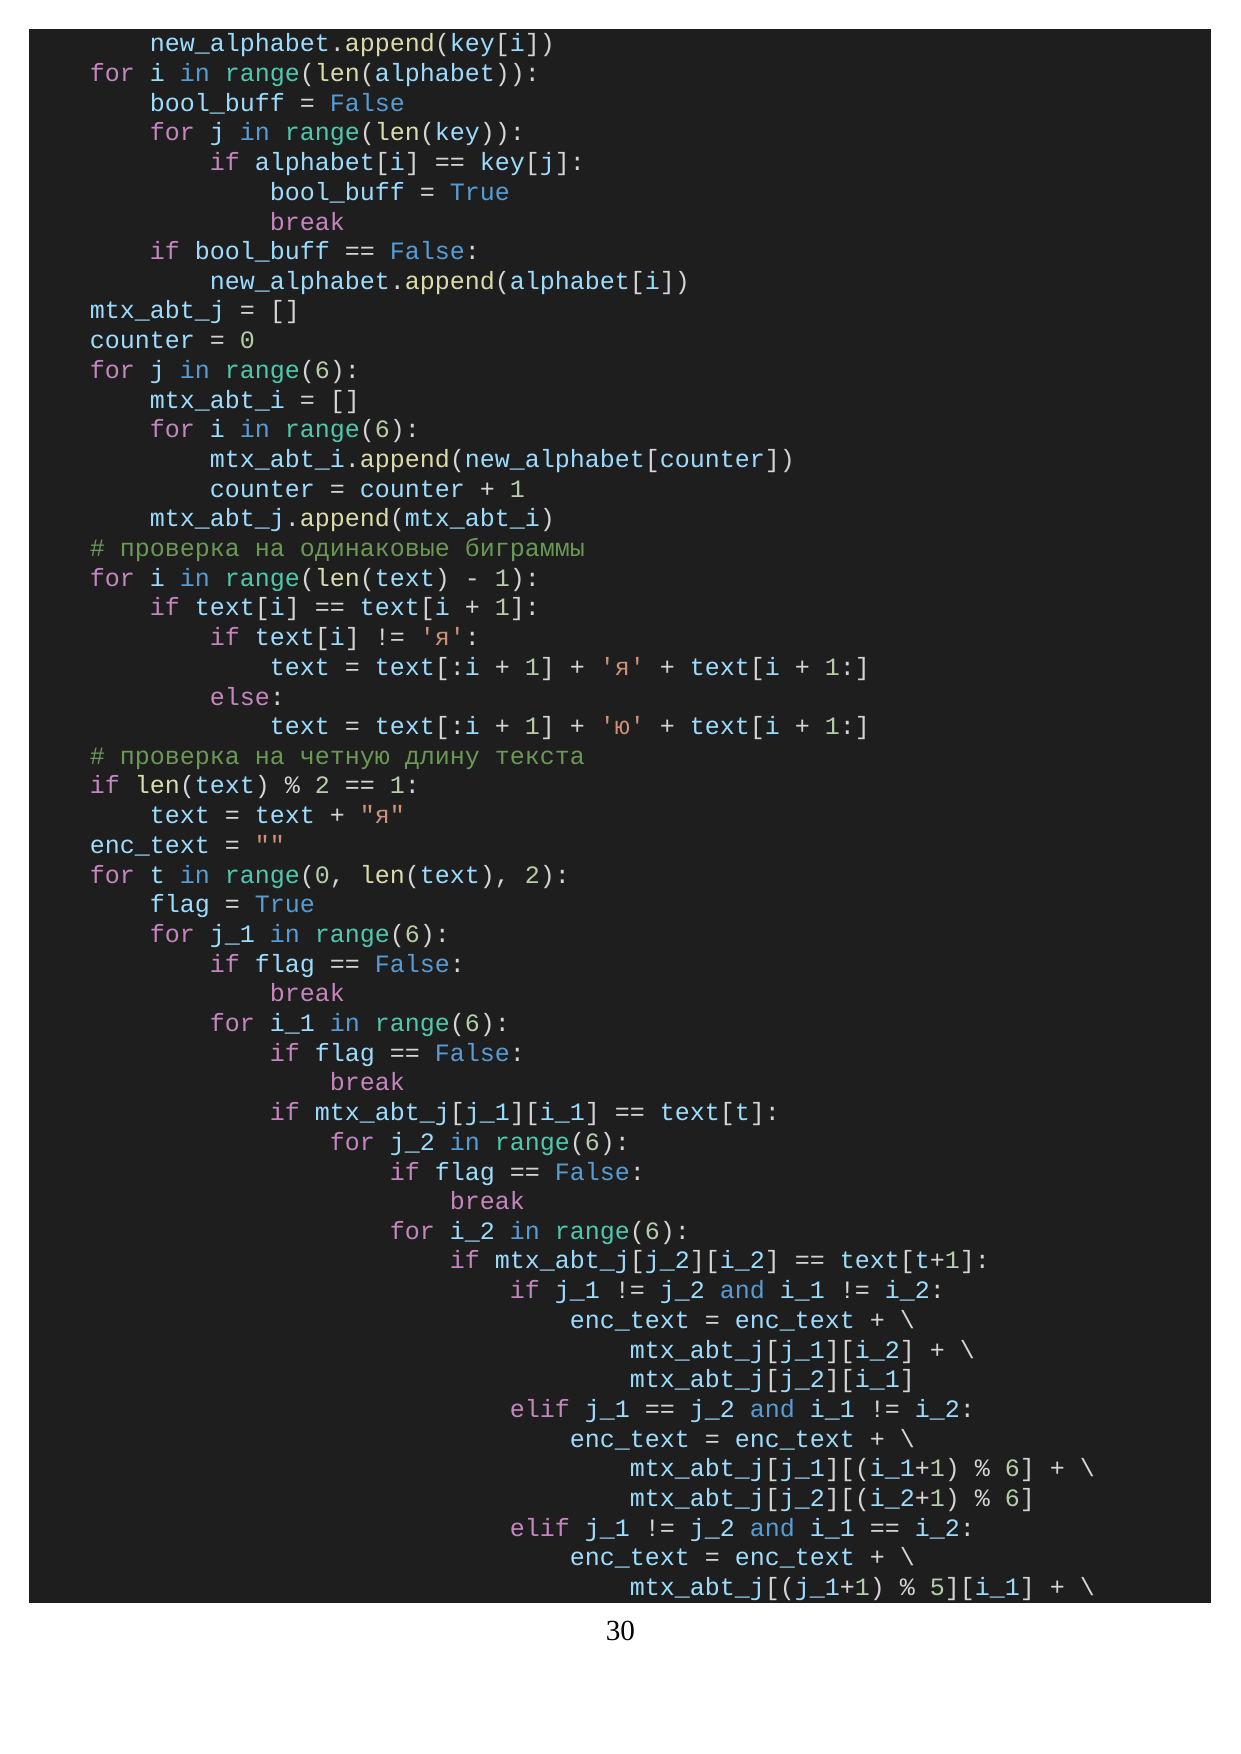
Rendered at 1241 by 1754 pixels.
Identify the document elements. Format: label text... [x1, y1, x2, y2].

text mtx_abt_j[j_2][(i_2+1) % 6] [29, 1484, 1211, 1514]
text new_alphabet.append(key[i]) [29, 29, 1211, 59]
text if j_1 != j_2 and i_1 != i_2: [29, 1276, 1211, 1306]
text mtx_abt_j = [] [29, 297, 1211, 326]
text text = text[:i + 1] + 'ю' + text[i + 1:] [29, 712, 1211, 742]
text enc_text = enc_text + \ [29, 1544, 1211, 1573]
text else: [29, 683, 1211, 712]
text for i in range(len(alphabet)): [29, 59, 1211, 89]
text enc_text = "" [29, 831, 1211, 861]
text break [29, 208, 1211, 237]
text for i in range(6): [29, 416, 1211, 445]
text mtx_abt_j.append(mtx_abt_i) [29, 504, 1211, 534]
text break [29, 1069, 1211, 1098]
text text = text + "я" [29, 801, 1211, 831]
text if bool_buff == False: [29, 237, 1211, 267]
text for i in range(len(text) - 1): [29, 564, 1211, 594]
text mtx_abt_i.append(new_alphabet[counter]) [29, 445, 1211, 475]
text bool_buff = True [29, 178, 1211, 208]
text if flag == False: [29, 1158, 1211, 1187]
text for i_1 in range(6): [29, 1009, 1211, 1039]
text if flag == False: [29, 1039, 1211, 1069]
text for i_2 in range(6): [29, 1217, 1211, 1247]
text for t in range(0, len(text), 2): [29, 861, 1211, 891]
text counter = counter + 1 [29, 475, 1211, 504]
text elif j_1 == j_2 and i_1 != i_2: [29, 1395, 1211, 1425]
text if len(text) % 2 == 1: [29, 772, 1211, 801]
text if text[i] == text[i + 1]: [29, 594, 1211, 623]
text if mtx_abt_j[j_2][i_2] == text[t+1]: [29, 1247, 1211, 1276]
text for j in range(len(key)): [29, 119, 1211, 148]
text if alphabet[i] == key[j]: [29, 148, 1211, 178]
text for j_1 in range(6): [29, 920, 1211, 950]
text break [29, 1187, 1211, 1217]
text enc_text = enc_text + \ [29, 1425, 1211, 1454]
text if text[i] != 'я': [29, 623, 1211, 653]
text new_alphabet.append(alphabet[i]) [29, 267, 1211, 297]
text mtx_abt_j[j_1][(i_1+1) % 6] + \ [29, 1454, 1211, 1484]
text flag = True [29, 891, 1211, 920]
text for j_2 in range(6): [29, 1128, 1211, 1158]
text break [29, 979, 1211, 1009]
text mtx_abt_j[(j_1+1) % 5][i_1] + \ [29, 1573, 1211, 1603]
text mtx_abt_j[j_1][i_2] + \ [29, 1336, 1211, 1366]
text if mtx_abt_j[j_1][i_1] == text[t]: [29, 1098, 1211, 1128]
text # проверка на одинаковые биграммы [29, 534, 1211, 564]
text counter = 0 [29, 326, 1211, 356]
text if flag == False: [29, 950, 1211, 979]
text text = text[:i + 1] + 'я' + text[i + 1:] [29, 653, 1211, 683]
text mtx_abt_j[j_2][i_1] [29, 1366, 1211, 1395]
text bool_buff = False [29, 89, 1211, 119]
text mtx_abt_i = [] [29, 386, 1211, 416]
text enc_text = enc_text + \ [29, 1306, 1211, 1336]
text # проверка на четную длину текста [29, 742, 1211, 772]
text for j in range(6): [29, 356, 1211, 386]
text elif j_1 != j_2 and i_1 == i_2: [29, 1514, 1211, 1544]
